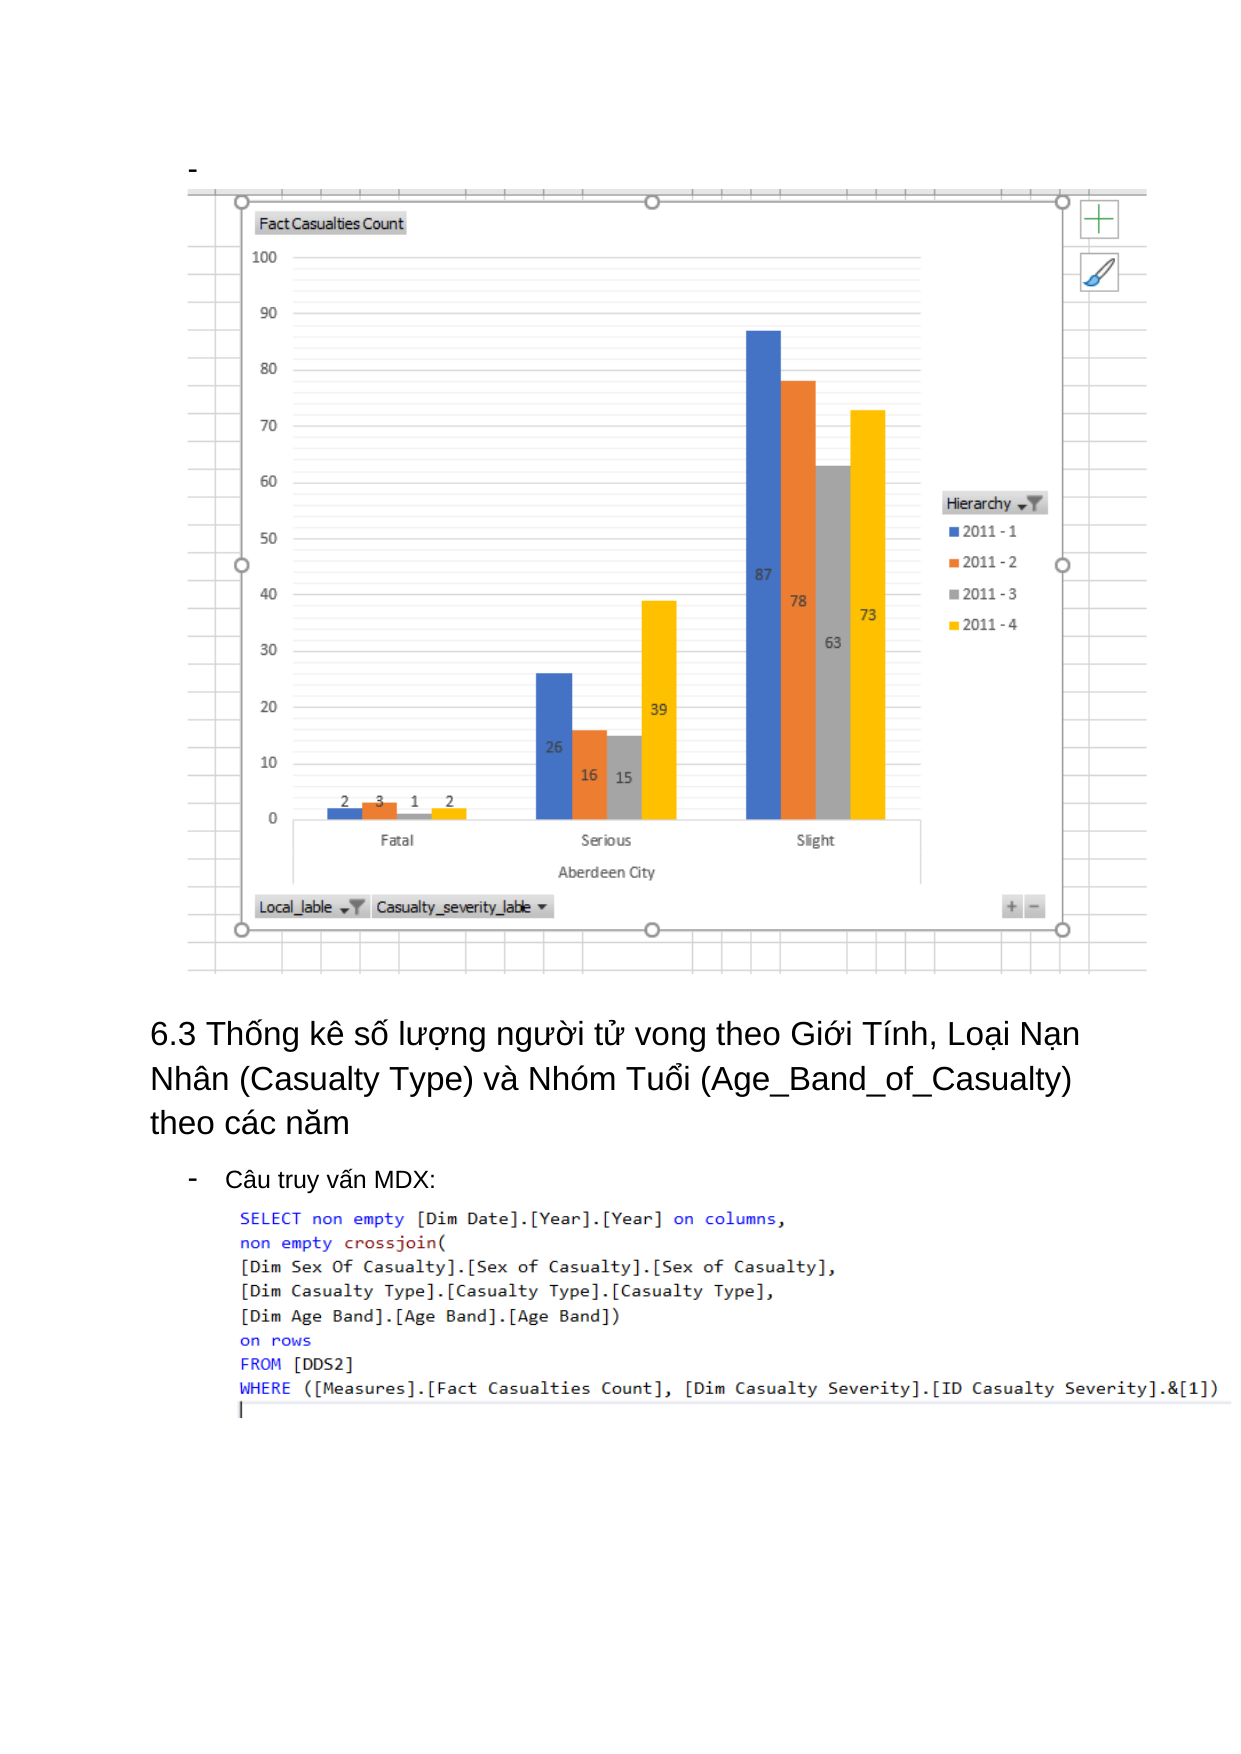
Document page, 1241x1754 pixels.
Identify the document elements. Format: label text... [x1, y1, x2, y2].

subtitle 6.3 Thống kê số lượng người tử vong theo Giới Tính, Loại Nạn Nhân (Casualty Type) và Nhóm Tuổi (Age_Band_of_Casualty) theo các năm [150, 1014, 1109, 1141]
picture [187, 189, 1147, 974]
picture [225, 1199, 1232, 1418]
